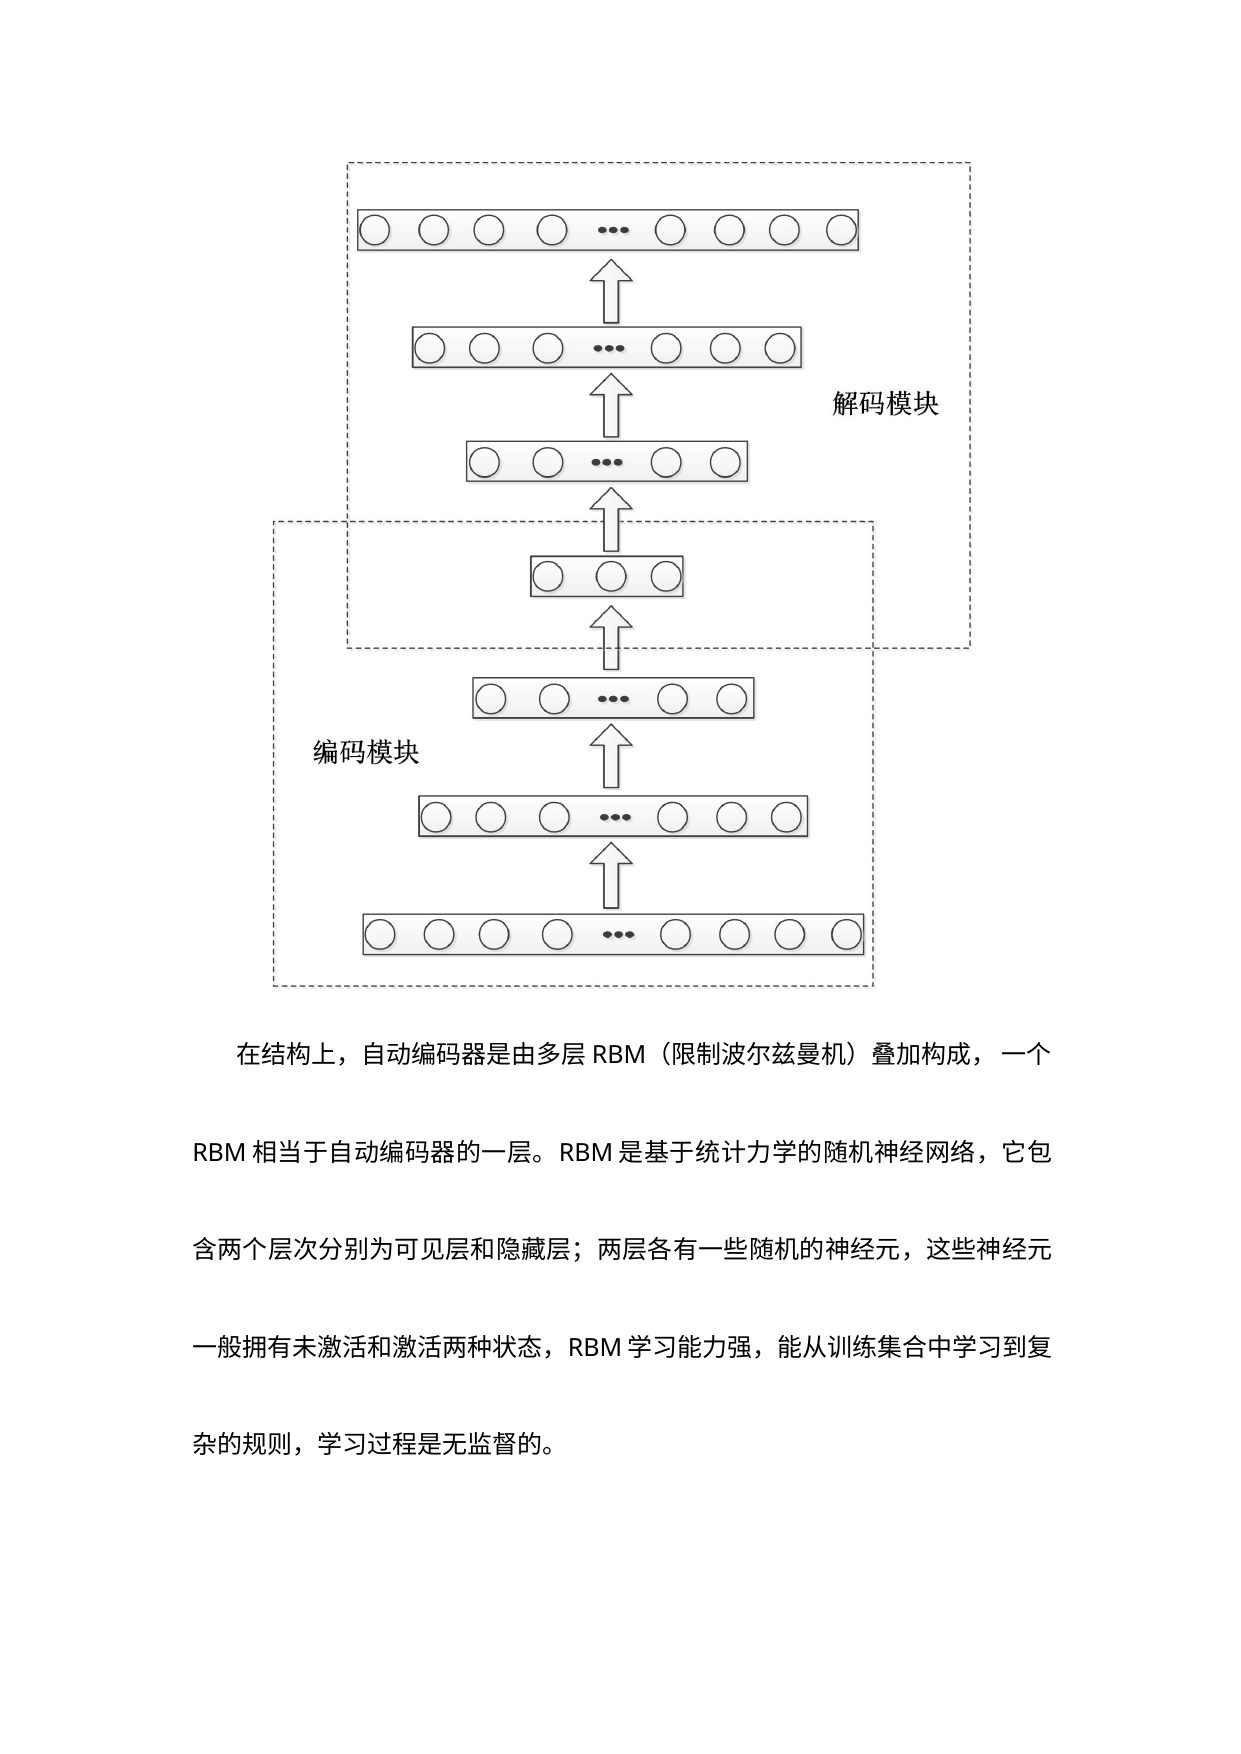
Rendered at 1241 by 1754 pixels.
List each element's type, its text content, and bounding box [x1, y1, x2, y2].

picture [272, 162, 973, 989]
text 在结构上，自动编码器是由多层RBM（限制波尔兹曼机）叠加构成， 一个RBM相当于自动编码器的一层。RBM是基于统计力学的随机神经网络，它包含两个层次分别为可见层和隐藏层；两层各有一些随机的神经元，这些神经元一般拥有未激活和激活两种状态，RBM学习能力强，能从训练集合中学习到复杂的规则，学习过程是无监督的。 [192, 1020, 1053, 1475]
